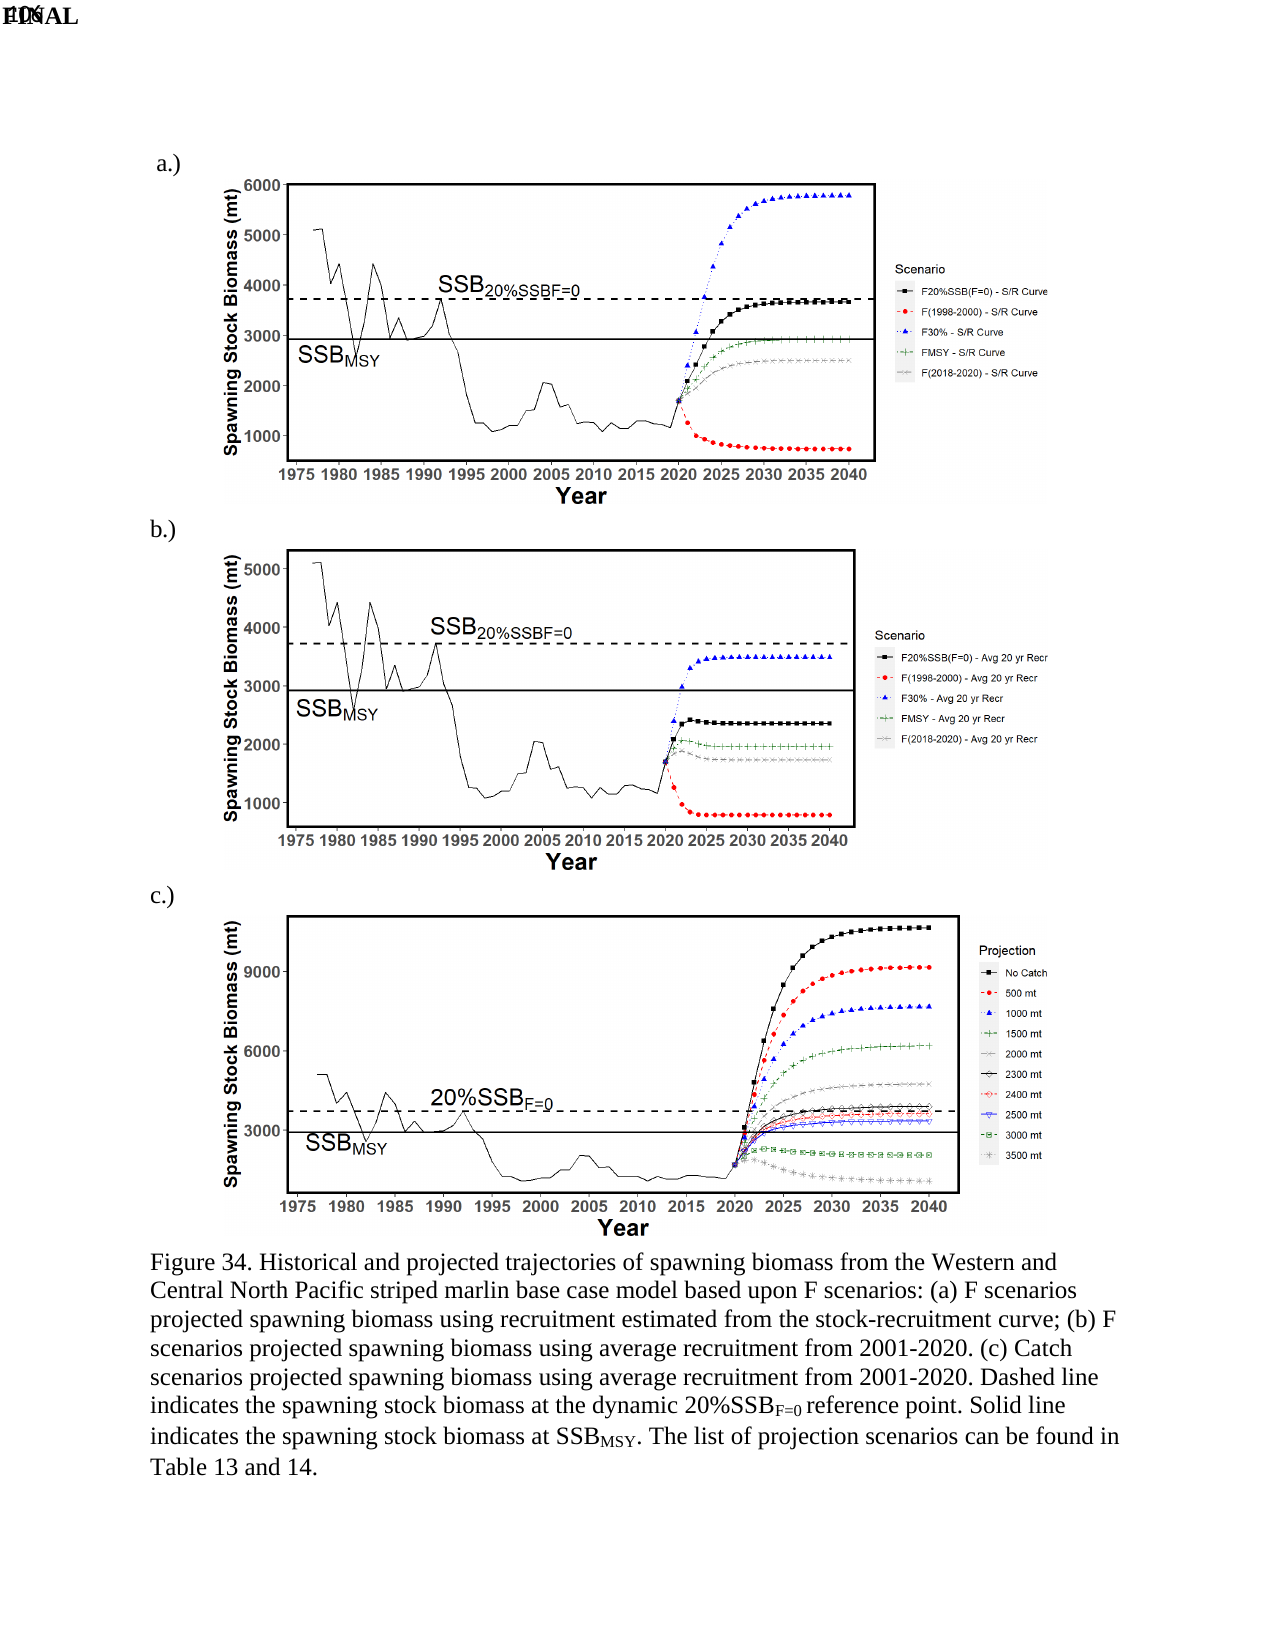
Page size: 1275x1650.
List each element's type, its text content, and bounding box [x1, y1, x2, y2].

text c.) [150, 880, 1135, 909]
text a.) [156, 148, 1135, 177]
text b.) [150, 188, 1135, 543]
picture [223, 915, 1047, 920]
text Figure 34. Historical and projected trajectories of spawning biomass from the Western and Central North Pacific striped marlin base case model based upon F scenarios: (a) F scenarios projected spawning biomass using recruitment estimated from the stock-recruitment curve; (b) F scenarios projected spawning biomass using average recruitment from 2001-2020. (c) Catch scenarios projected spawning biomass using average recruitment from 2001-2020. Dashed line indicates the spawning stock biomass at the dynamic 20%SSBF=0 reference point. Solid line indicates the spawning stock biomass at SSBMSY. The list of projection scenarios can be found in Table 13 and 14. [150, 920, 1129, 1481]
picture [223, 179, 1048, 188]
picture [223, 549, 1048, 870]
